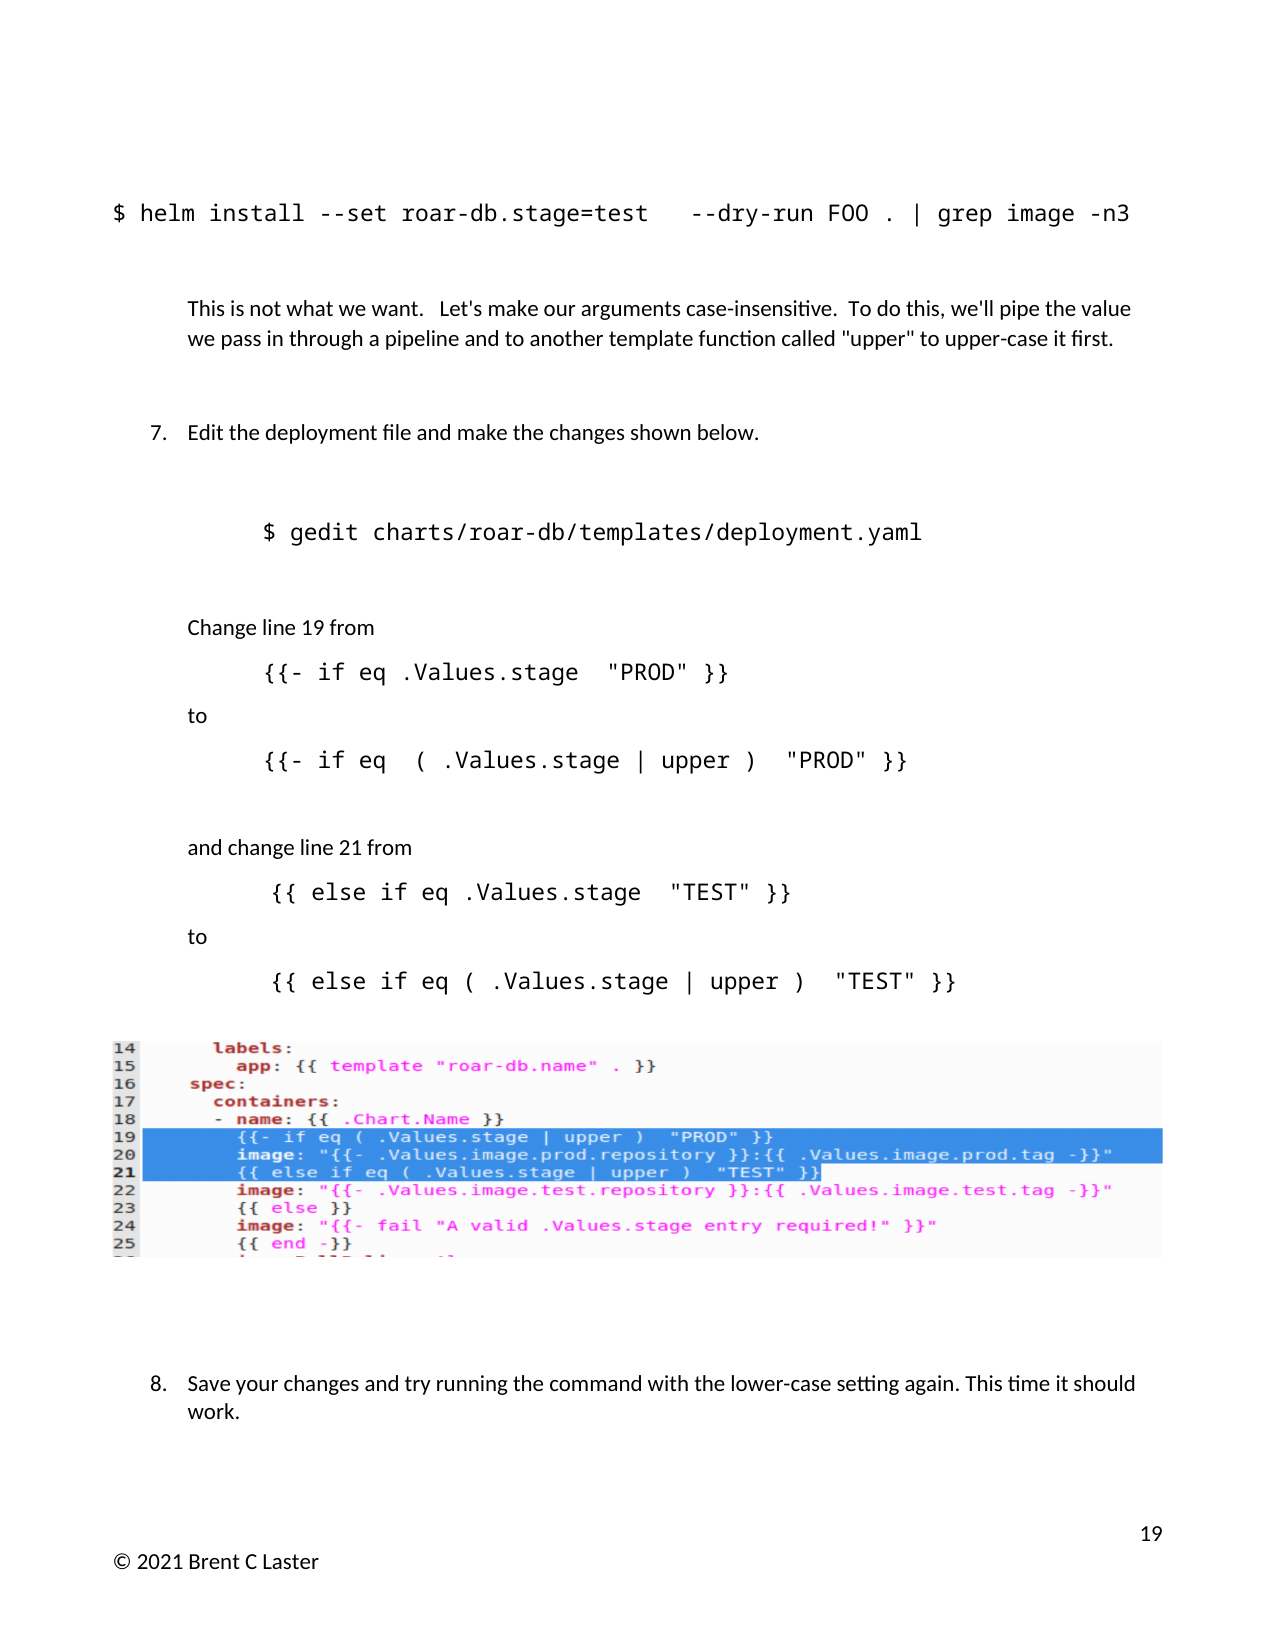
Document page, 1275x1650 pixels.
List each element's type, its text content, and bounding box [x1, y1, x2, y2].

text ﻿{{- if eq ( .Values.stage | upper ) "PROD" }} [262, 744, 1162, 776]
text ﻿{{- if eq .Values.stage "PROD" }} [262, 655, 1162, 687]
text $ gedit charts/roar-db/templates/deployment.yaml [262, 515, 1162, 547]
text {{ else if eq ( .Values.stage | upper ) "TEST" }} [112, 965, 1162, 996]
text {{ else if eq .Values.stage "TEST" }} [112, 876, 1162, 907]
list Save your changes and try running the command with the lower-case setting again. This time it should work. [150, 1369, 1162, 1425]
list Edit the deployment file and make the changes shown below. [150, 418, 1162, 446]
text to [112, 702, 1162, 730]
text $ helm install --set roar-db.stage=test --dry-run FOO . | grep image -n3 [112, 197, 1162, 228]
text This is not what we want. Let's make our arguments case-insensitive. To do this, we'll pipe the value we pass in through a pipeline and to another template function called "upper" to upper-case it first. [187, 294, 1162, 352]
picture [112, 1041, 1163, 1257]
text to [112, 922, 1162, 950]
text Change line 19 from [112, 613, 1162, 641]
text and change line 21 from [112, 833, 1162, 861]
